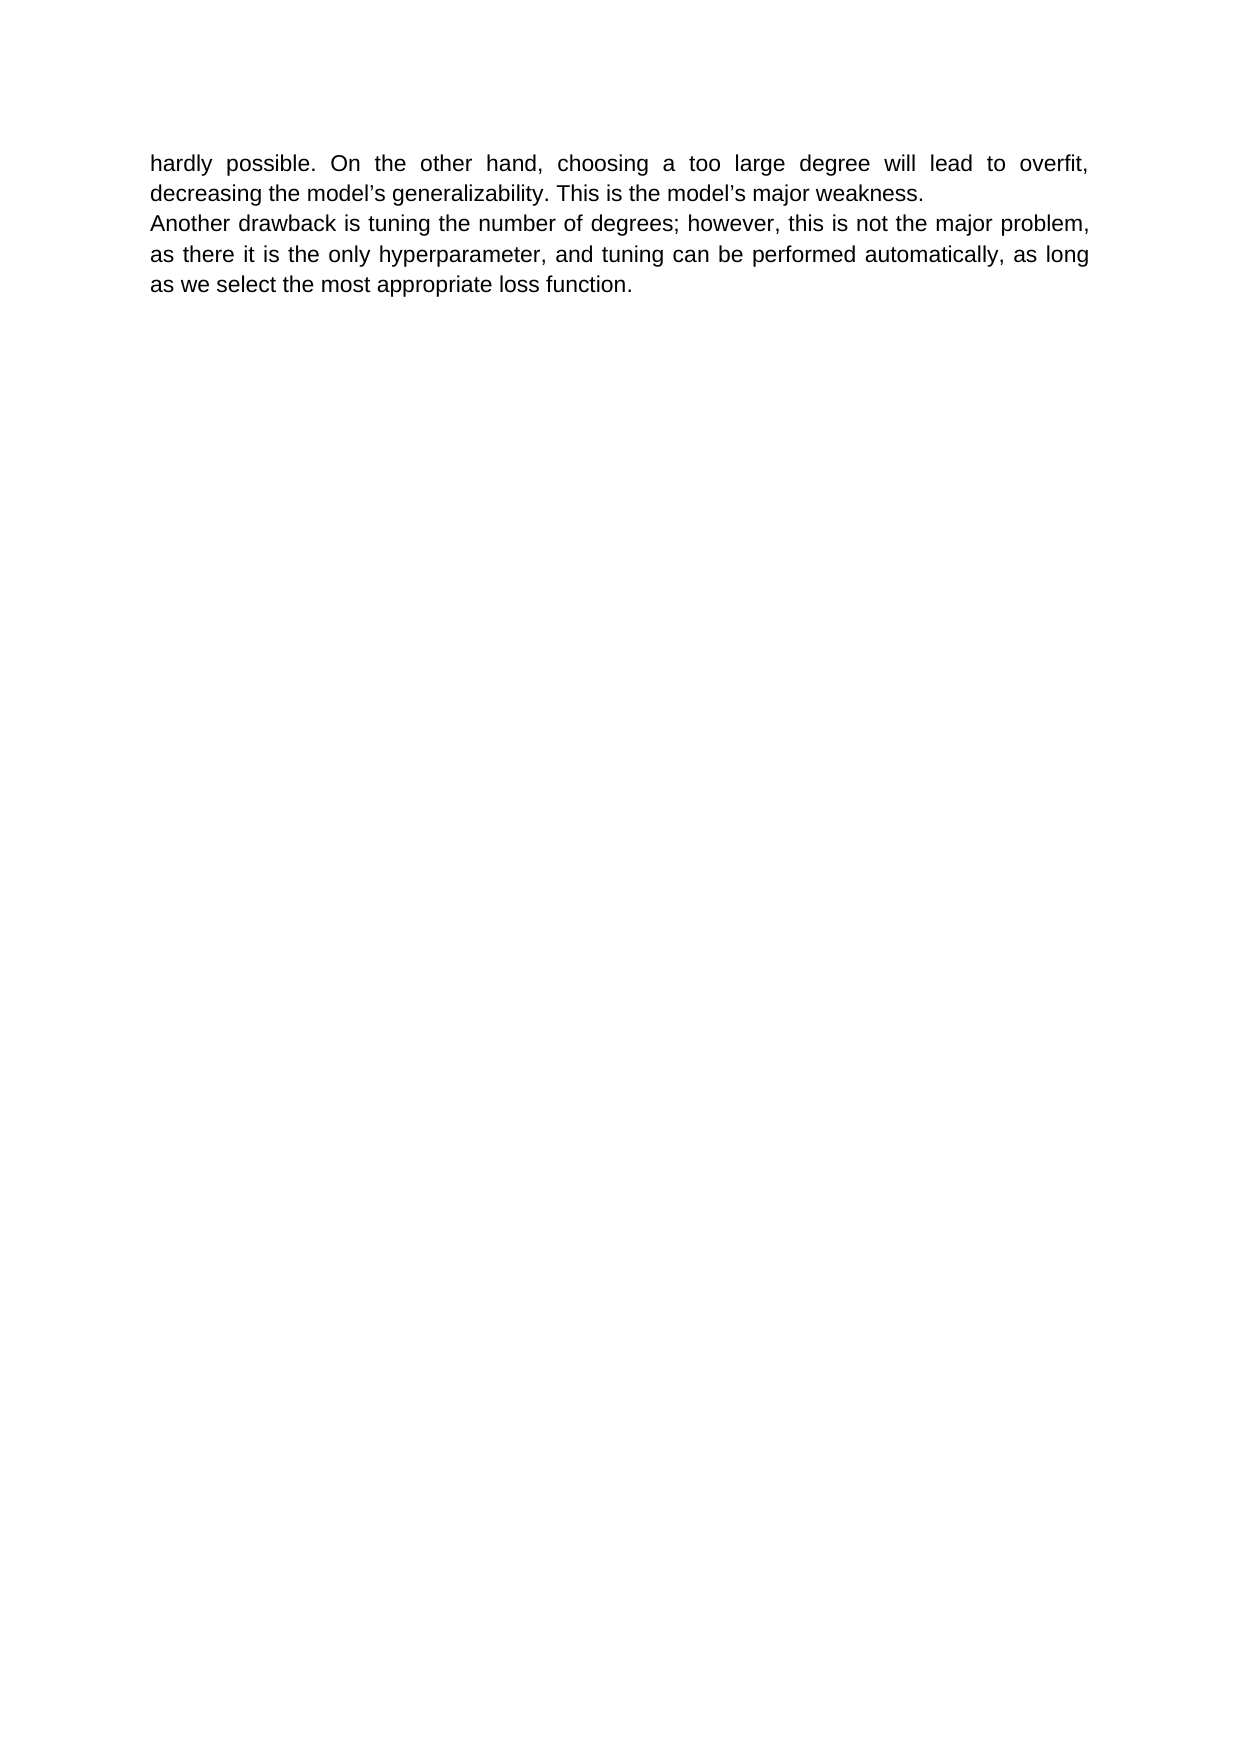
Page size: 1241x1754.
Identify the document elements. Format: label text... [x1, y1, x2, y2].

text Another drawback is tuning the number of degrees; however, this is not the major problem, as there it is the only hyperparameter, and tuning can be performed automatically, as long as we select the most appropriate loss function. [150, 210, 1090, 297]
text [150, 150, 1090, 207]
